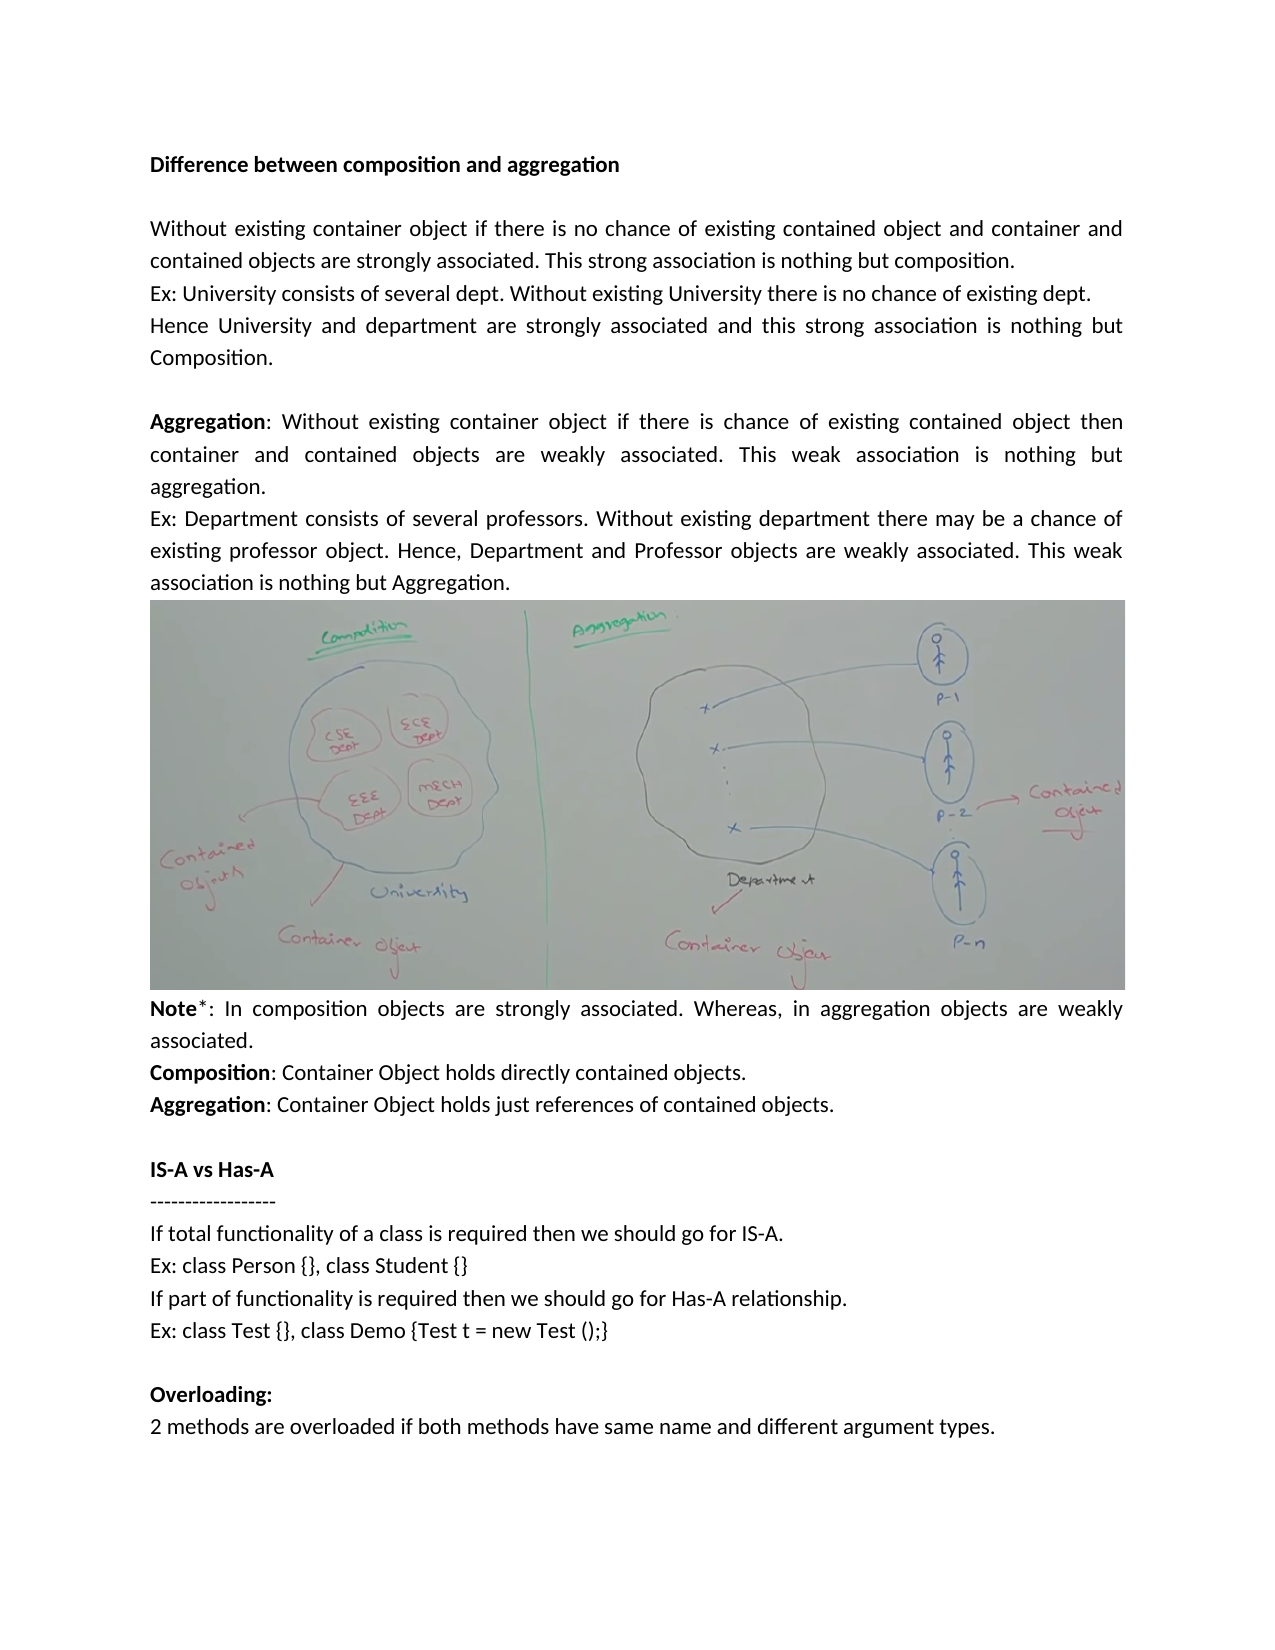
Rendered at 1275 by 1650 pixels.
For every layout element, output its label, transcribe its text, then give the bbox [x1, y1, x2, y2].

text Note*: In composition objects are strongly associated. Whereas, in aggregation objects are weakly associated. [150, 994, 1125, 1054]
text Composition: Container Object holds directly contained objects. [150, 1058, 1125, 1086]
text Ex: class Test {}, class Demo {Test t = new Test ();} [150, 1316, 1125, 1344]
text If total functionality of a class is required then we should go for IS-A. [150, 1219, 1125, 1247]
text Ex: class Person {}, class Student {} [150, 1252, 1125, 1279]
text If part of functionality is required then we should go for Has-A relationship. [150, 1284, 1125, 1312]
text 2 methods are overloaded if both methods have same name and different argument types. [150, 1412, 1125, 1441]
text Ex: University consists of several dept. Without existing University there is no chance of existing dept. [150, 279, 1125, 307]
text Without existing container object if there is no chance of existing contained object and container and contained objects are strongly associated. This strong association is nothing but composition. [150, 214, 1125, 274]
text ------------------ [150, 1187, 1125, 1215]
text Difference between composition and aggregation [150, 150, 1125, 178]
text Ex: Department consists of several professors. Without existing department there may be a chance of existing professor object. Hence, Department and Professor objects are weakly associated. This weak association is nothing but Aggregation. [150, 504, 1125, 596]
text Aggregation: Without existing container object if there is chance of existing contained object then container and contained objects are weakly associated. This weak association is nothing but aggregation. [150, 407, 1125, 500]
text IS-A vs Has-A [150, 1155, 1125, 1183]
picture [150, 600, 1125, 990]
text Aggregation: Container Object holds just references of contained objects. [150, 1091, 1125, 1119]
text Hence University and department are strongly associated and this strong association is nothing but Composition. [150, 311, 1125, 371]
text Overloading: [150, 1380, 1125, 1408]
